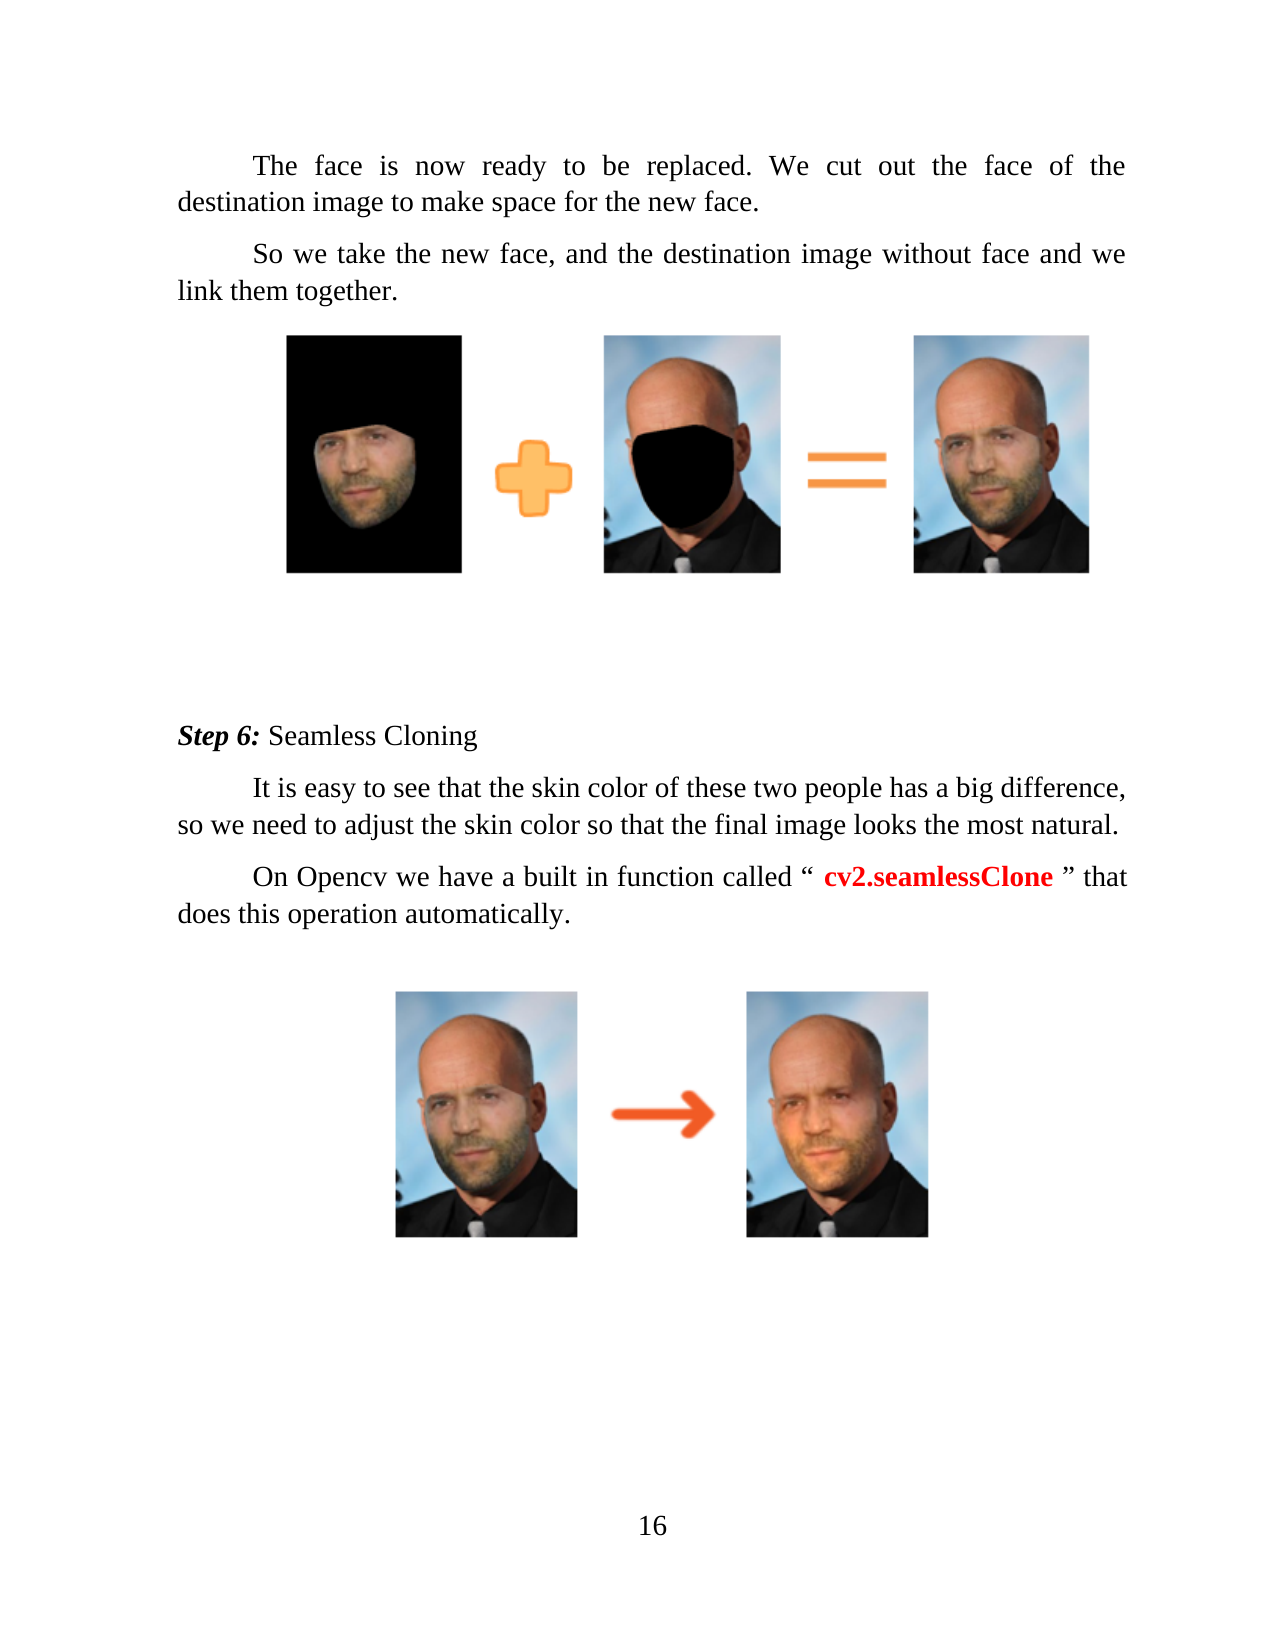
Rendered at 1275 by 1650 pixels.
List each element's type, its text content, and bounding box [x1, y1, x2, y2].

text The face is now ready to be replaced. We cut out the face of the destination image to make space for the new face. [177, 148, 1127, 217]
picture [252, 325, 1112, 593]
text Step 6: Seamless Cloning [177, 718, 1127, 751]
picture [363, 948, 941, 1261]
text So we take the new face, and the destination image without face and we link them together. [177, 237, 1127, 306]
text It is easy to see that the skin color of these two people has a big difference, so we need to adjust the skin color so that the final image looks the most natural. [177, 771, 1127, 840]
text On Opencv we have a built in function called “ cv2.seamlessClone ” that does this operation automatically. [177, 859, 1127, 929]
